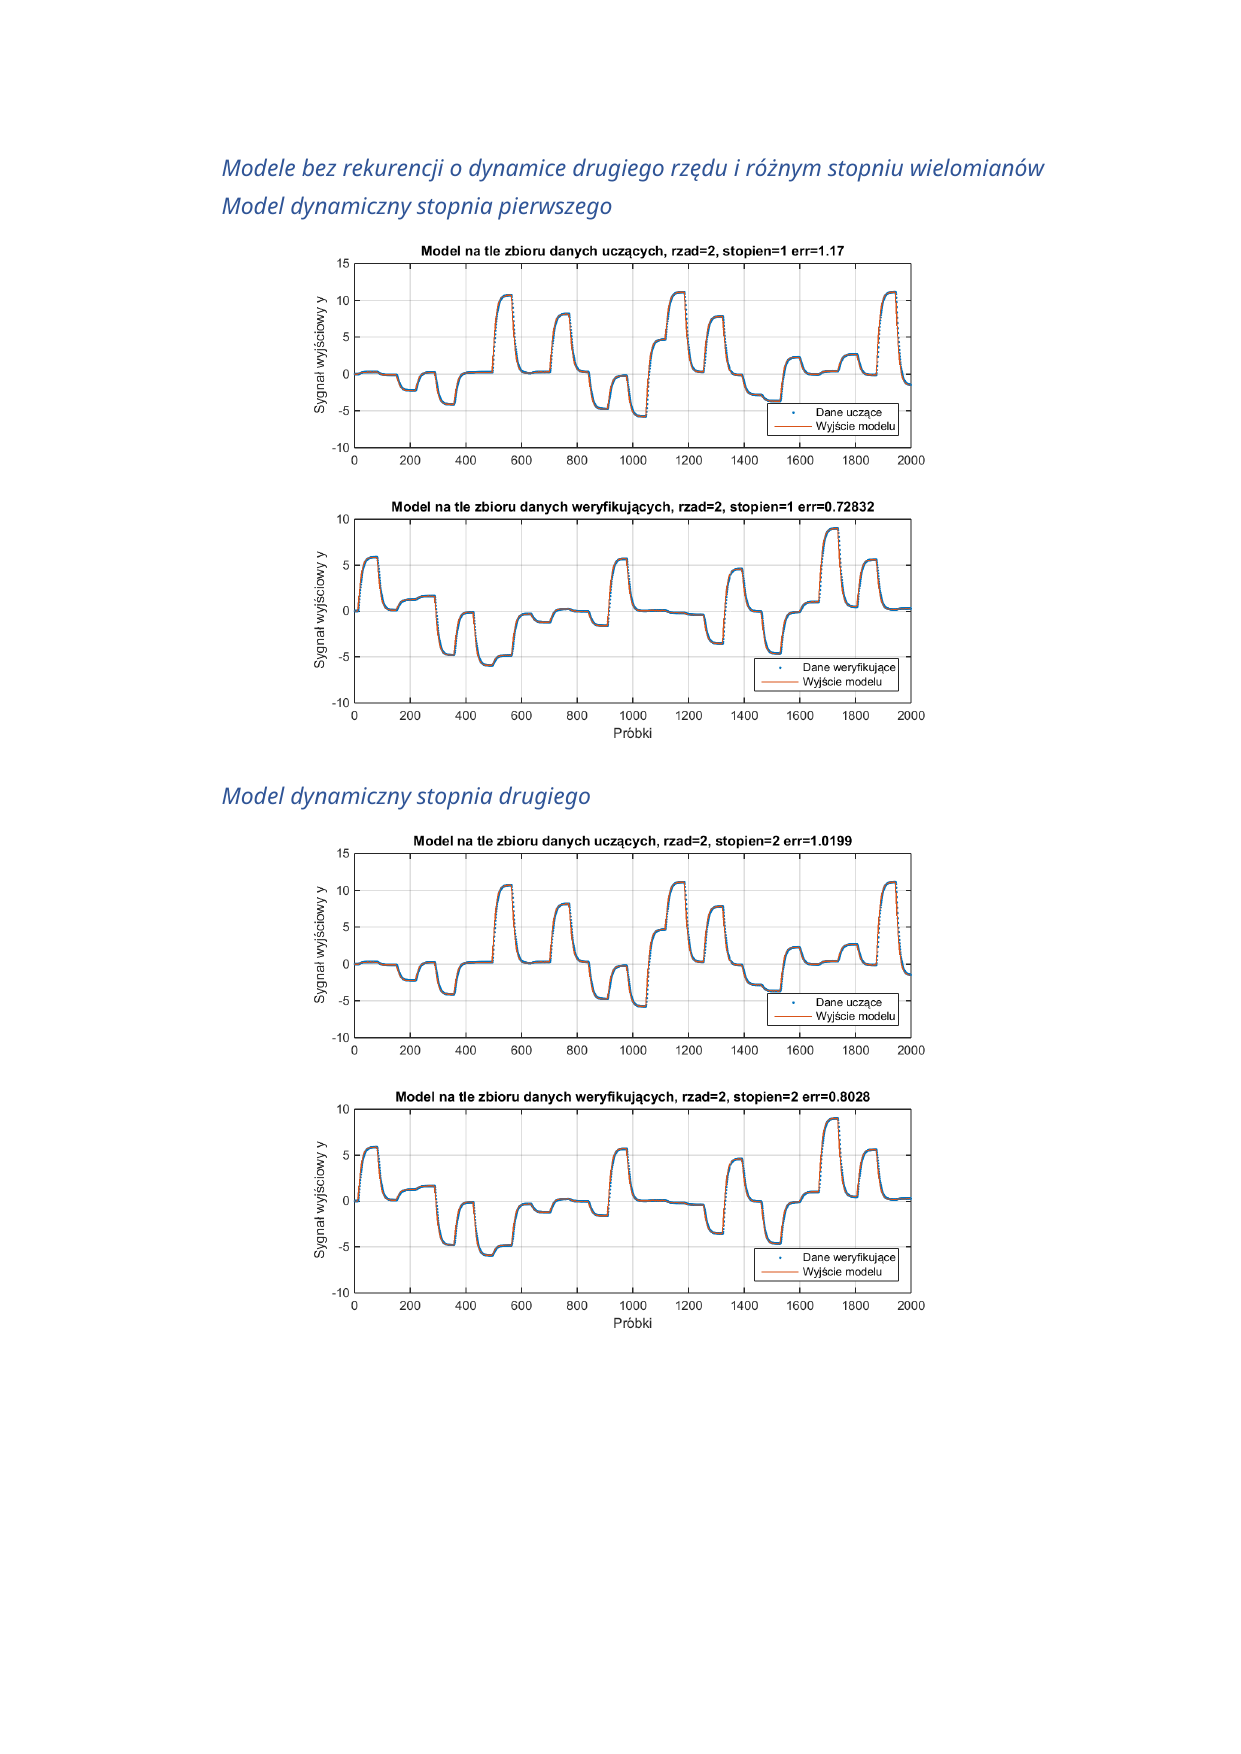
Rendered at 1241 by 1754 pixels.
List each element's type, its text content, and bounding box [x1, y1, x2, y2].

subtitle Modele bez rekurencji o dynamice drugiego rzędu i różnym stopniu wielomianów [221, 152, 1093, 183]
picture [261, 223, 979, 762]
subtitle Model dynamiczny stopnia pierwszego [221, 190, 1093, 221]
picture [261, 814, 979, 1352]
subtitle Model dynamiczny stopnia drugiego [221, 780, 1093, 812]
